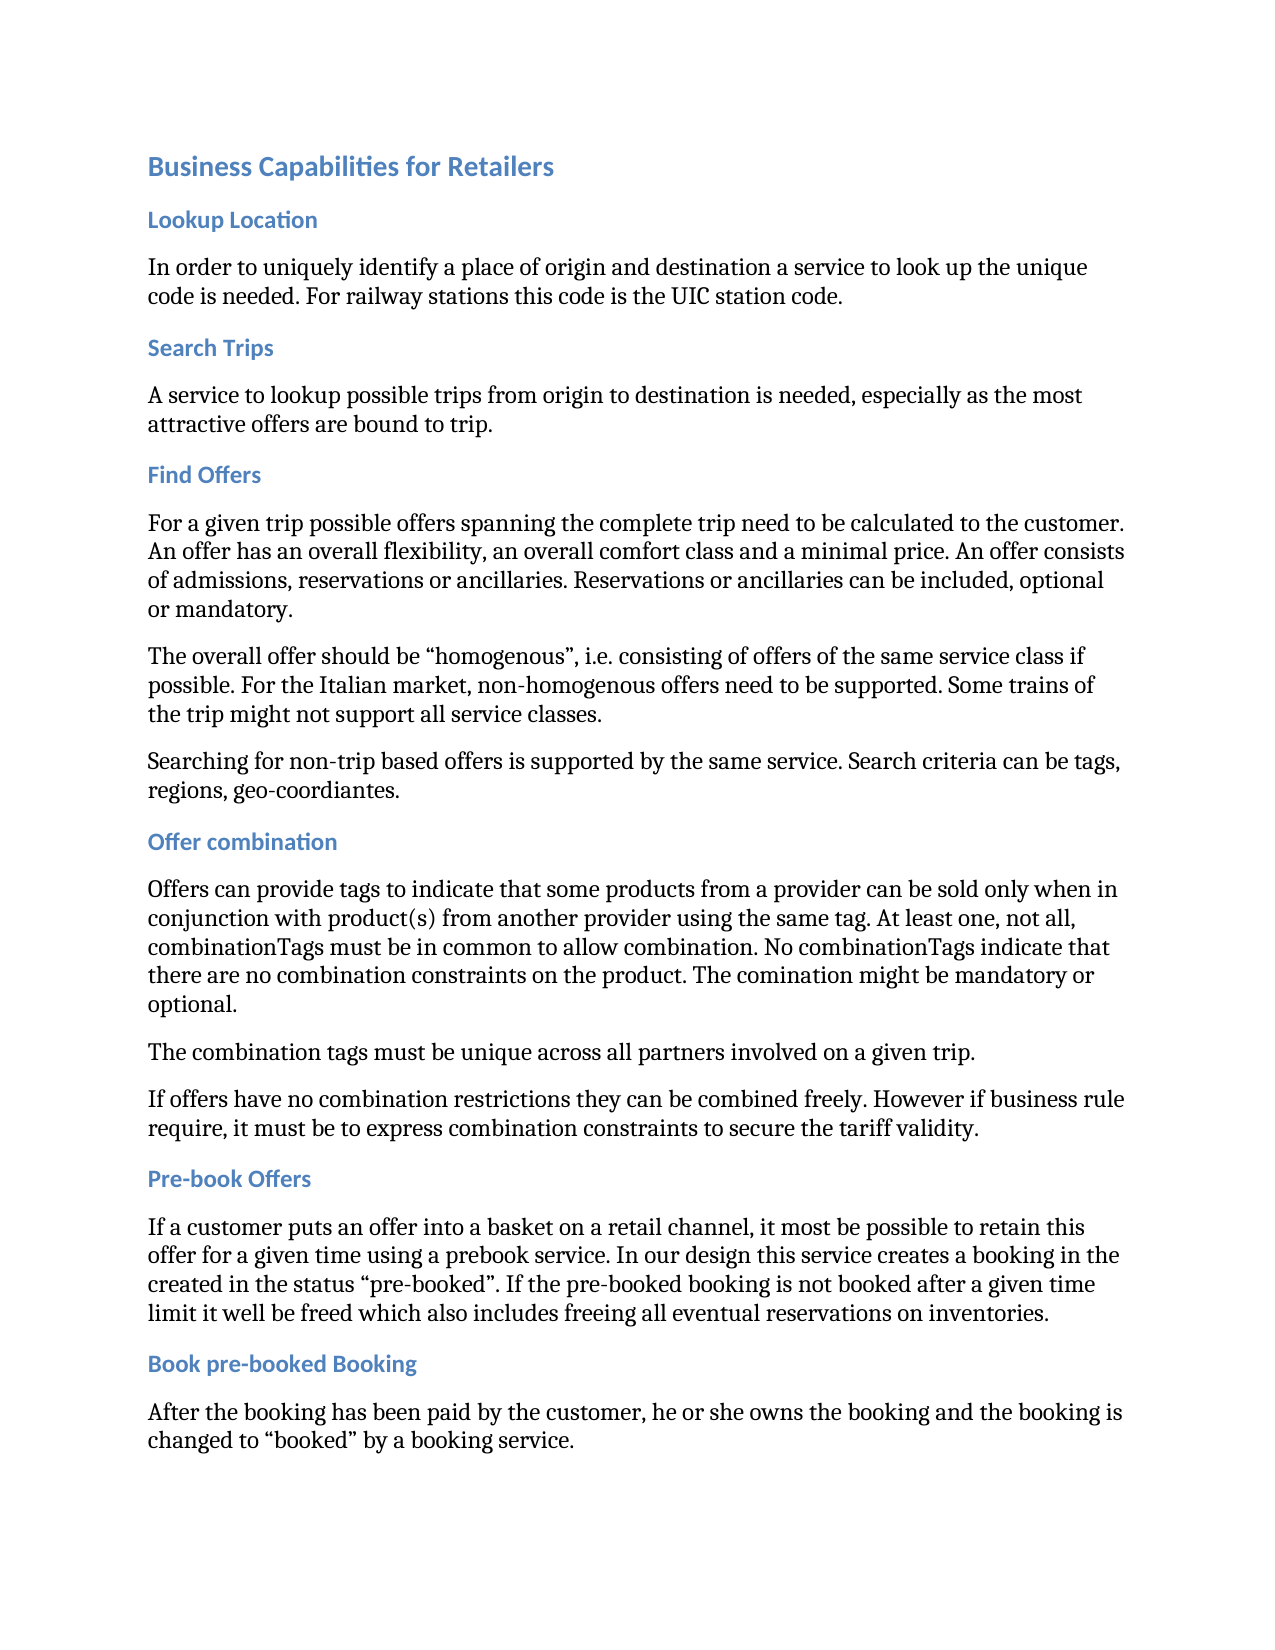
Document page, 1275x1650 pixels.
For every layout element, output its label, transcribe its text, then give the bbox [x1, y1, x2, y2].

text Offers can provide tags to indicate that some products from a provider can be sold only when in conjunction with product(s) from another provider using the same tag. At least one, not all, combinationTags must be in common to allow combination. No combinationTags indicate that there are no combination constraints on the product. The comination might be mandatory or optional. [148, 875, 1127, 1019]
subtitle Business Capabilities for Retailers [148, 148, 1127, 183]
subtitle Pre-book Offers [148, 1163, 1127, 1194]
subtitle Search Trips [148, 332, 1127, 362]
subtitle Book pre-booked Booking [148, 1348, 1127, 1379]
text Searching for non-trip based offers is supported by the same service. Search criteria can be tags, regions, geo-coordiantes. [148, 747, 1127, 805]
text If a customer puts an offer into a basket on a retail channel, it most be possible to retain this offer for a given time using a prebook service. In our design this service creates a booking in the created in the status “pre-booked”. If the pre-booked booking is not booked after a given time limit it well be freed which also includes freeing all eventual reservations on inventories. [148, 1212, 1127, 1327]
text The combination tags must be unique across all partners involved on a given trip. [148, 1037, 1127, 1066]
text If offers have no combination restrictions they can be combined freely. However if business rule require, it must be to express combination constraints to secure the tariff validity. [148, 1085, 1127, 1142]
text In order to uniquely identify a place of origin and destination a service to look up the unique code is needed. For railway stations this code is the UIC station code. [148, 253, 1127, 311]
subtitle Offer combination [148, 826, 1127, 856]
text For a given trip possible offers spanning the complete trip need to be calculated to the customer. An offer has an overall flexibility, an overall comfort class and a minimal price. An offer consists of admissions, reservations or ancillaries. Reservations or ancillaries can be included, optional or mandatory. [148, 508, 1127, 623]
text After the booking has been paid by the customer, he or she owns the booking and the booking is changed to “booked” by a booking service. [148, 1398, 1127, 1455]
subtitle Find Offers [148, 459, 1127, 490]
subtitle Lookup Location [148, 204, 1127, 234]
text A service to lookup possible trips from origin to destination is needed, especially as the most attractive offers are bound to trip. [148, 381, 1127, 438]
text The overall offer should be “homogenous”, i.e. consisting of offers of the same service class if possible. For the Italian market, non-homogenous offers need to be supported. Some trains of the trip might not support all service classes. [148, 642, 1127, 728]
